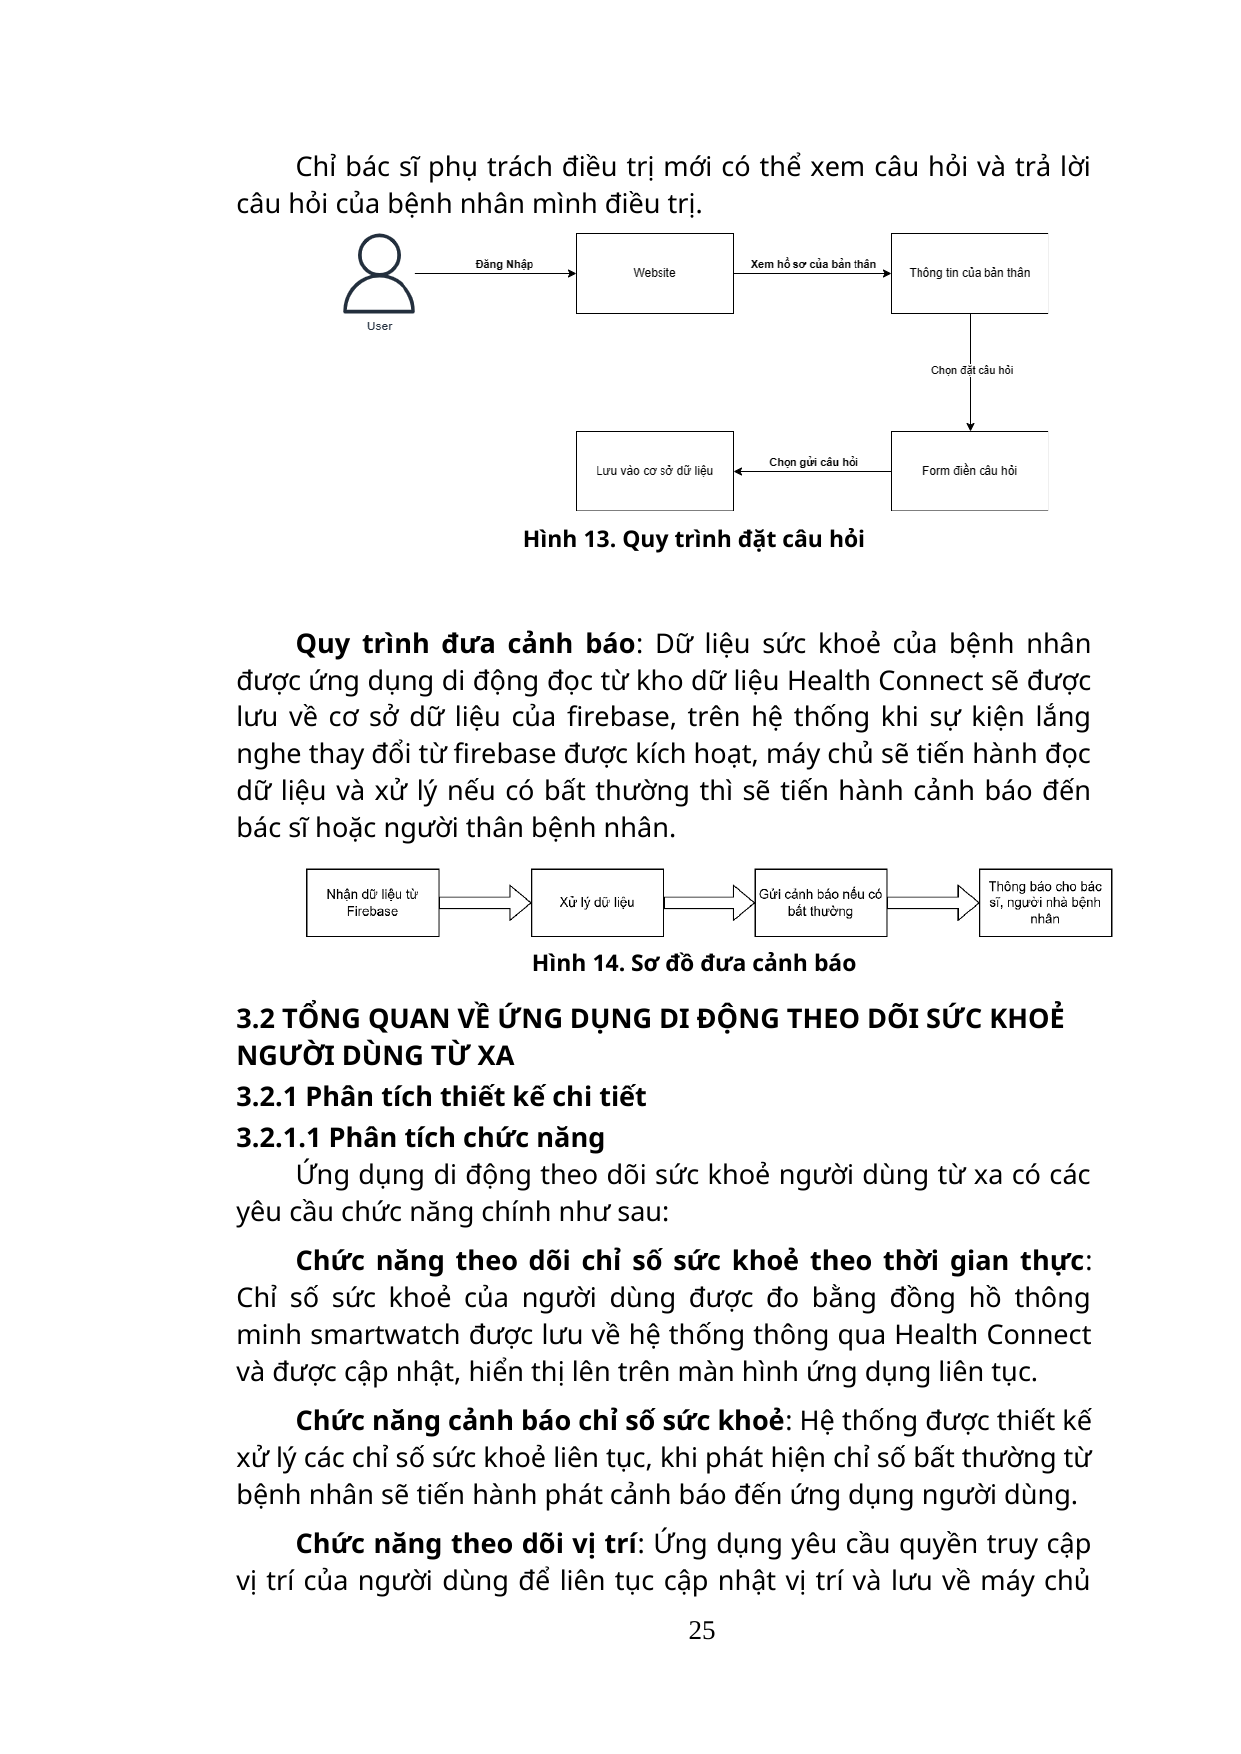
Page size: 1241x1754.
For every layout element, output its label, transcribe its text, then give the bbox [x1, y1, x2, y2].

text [236, 1524, 1092, 1598]
picture [295, 857, 1123, 948]
text Ứng dụng di động theo dõi sức khoẻ người dùng từ xa có các yêu cầu chức năng chính như sau: [236, 1155, 1092, 1229]
text Quy trình đưa cảnh báo: Dữ liệu sức khoẻ của bệnh nhân được ứng dụng di động đọc từ kho dữ liệu Health Connect sẽ được lưu về cơ sở dữ liệu của firebase, trên hệ thống khi sự kiện lắng nghe thay đổi từ firebase được kích hoạt, máy chủ sẽ tiến hành đọc dữ liệu và xử lý nếu có bất thường thì sẽ tiến hành cảnh báo đến bác sĩ hoặc người thân bệnh nhân. [236, 624, 1092, 845]
text Hình 13. Quy trình đặt câu hỏi [236, 523, 1092, 554]
picture [339, 233, 1049, 511]
text Chỉ bác sĩ phụ trách điều trị mới có thể xem câu hỏi và trả lời câu hỏi của bệnh nhân mình điều trị. [236, 148, 1092, 221]
subtitle 3.2.1 Phân tích thiết kế chi tiết [236, 1077, 1092, 1114]
text Chức năng cảnh báo chỉ số sức khoẻ: Hệ thống được thiết kế xử lý các chỉ số sức khoẻ liên tục, khi phát hiện chỉ số bất thường từ bệnh nhân sẽ tiến hành phát cảnh báo đến ứng dụng người dùng. [236, 1401, 1092, 1512]
text Chức năng theo dõi chỉ số sức khoẻ theo thời gian thực: Chỉ số sức khoẻ của người dùng được đo bằng đồng hồ thông minh smartwatch được lưu về hệ thống thông qua Health Connect và được cập nhật, hiển thị lên trên màn hình ứng dụng liên tục. [236, 1241, 1092, 1389]
text Hình 14. Sơ đồ đưa cảnh báo [236, 947, 1092, 978]
subtitle 3.2.1.1 Phân tích chức năng [236, 1118, 1092, 1155]
subtitle 3.2 TỔNG QUAN VỀ ỨNG DỤNG DI ĐỘNG THEO DÕI SỨC KHOẺ NGƯỜI DÙNG TỪ XA [236, 999, 1092, 1073]
